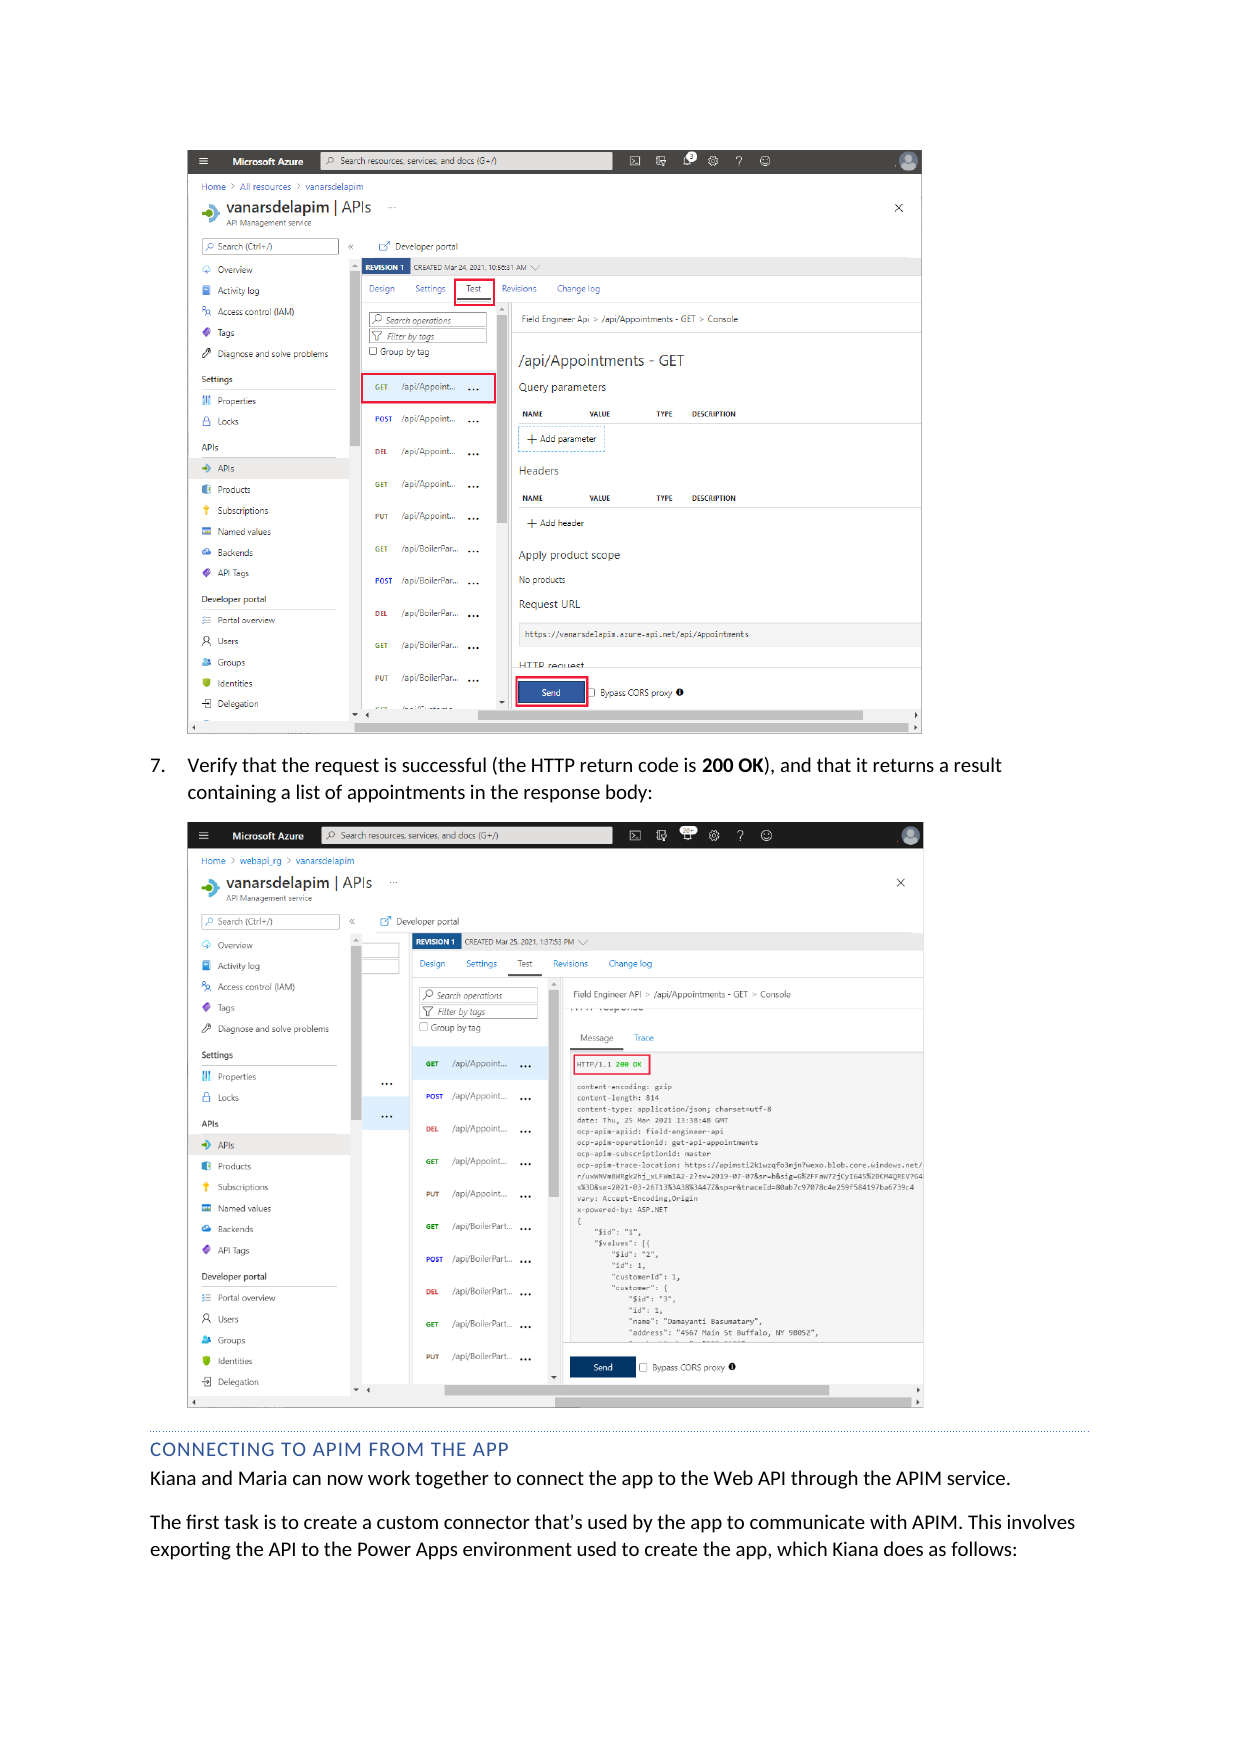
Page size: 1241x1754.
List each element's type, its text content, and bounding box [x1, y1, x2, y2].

picture [187, 822, 924, 1408]
list Verify that the request is successful (the HTTP return code is 200 OK), and that it returns a result containing a list of appointments in the response body: [150, 752, 1090, 804]
text Kiana and Maria can now work together to connect the app to the Web API through the APIM service. [150, 1466, 1090, 1491]
text The first task is to create a custom connector that’s used by the app to communicate with APIM. This involves exporting the API to the Power Apps environment used to create the app, which Kiana does as follows: [150, 1509, 1090, 1561]
subtitle Connecting to APIM from the APP [150, 1431, 1090, 1462]
picture [187, 150, 922, 734]
